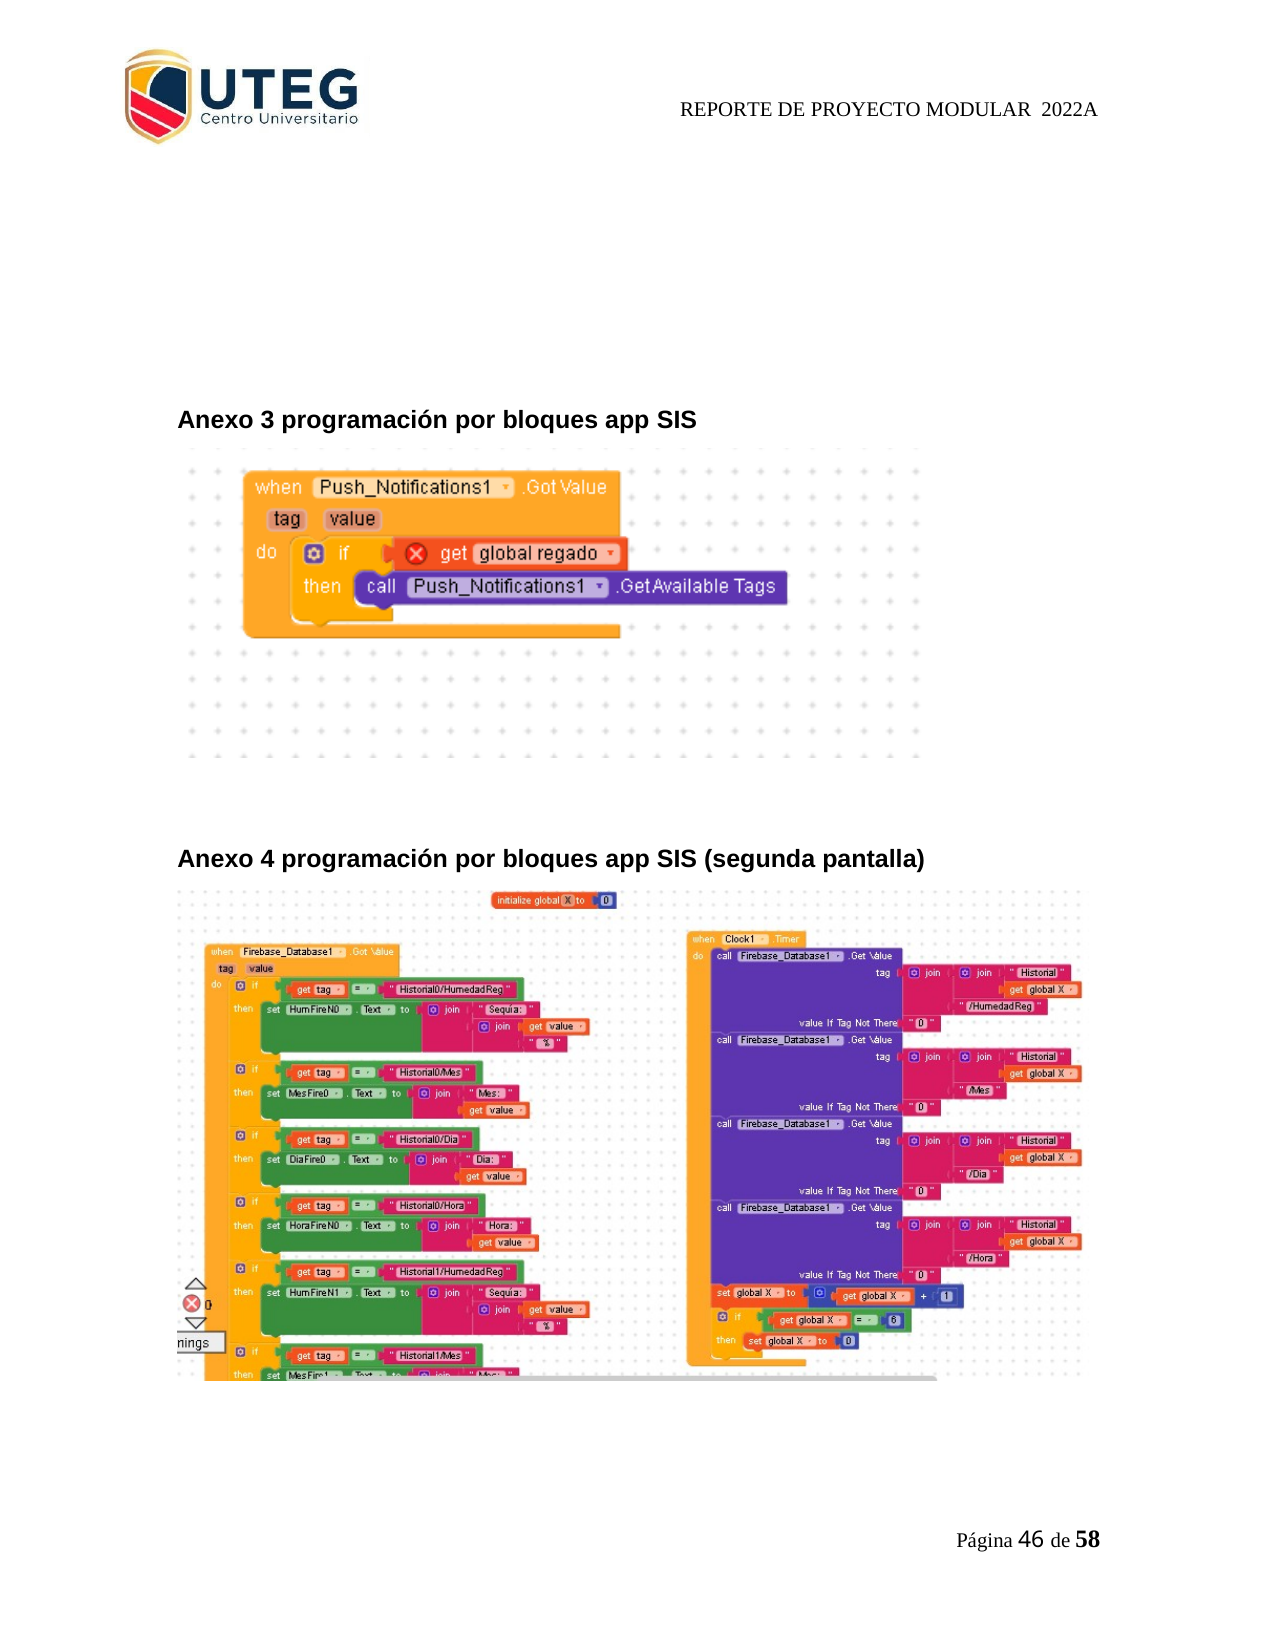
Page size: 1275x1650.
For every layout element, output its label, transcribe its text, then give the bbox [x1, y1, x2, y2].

picture [187, 448, 922, 758]
picture [115, 47, 370, 147]
text Anexo 3 programación por bloques app SIS [177, 405, 1110, 434]
picture [177, 890, 1090, 1381]
subtitle Anexo 4 programación por bloques app SIS (segunda pantalla) [177, 844, 1110, 873]
